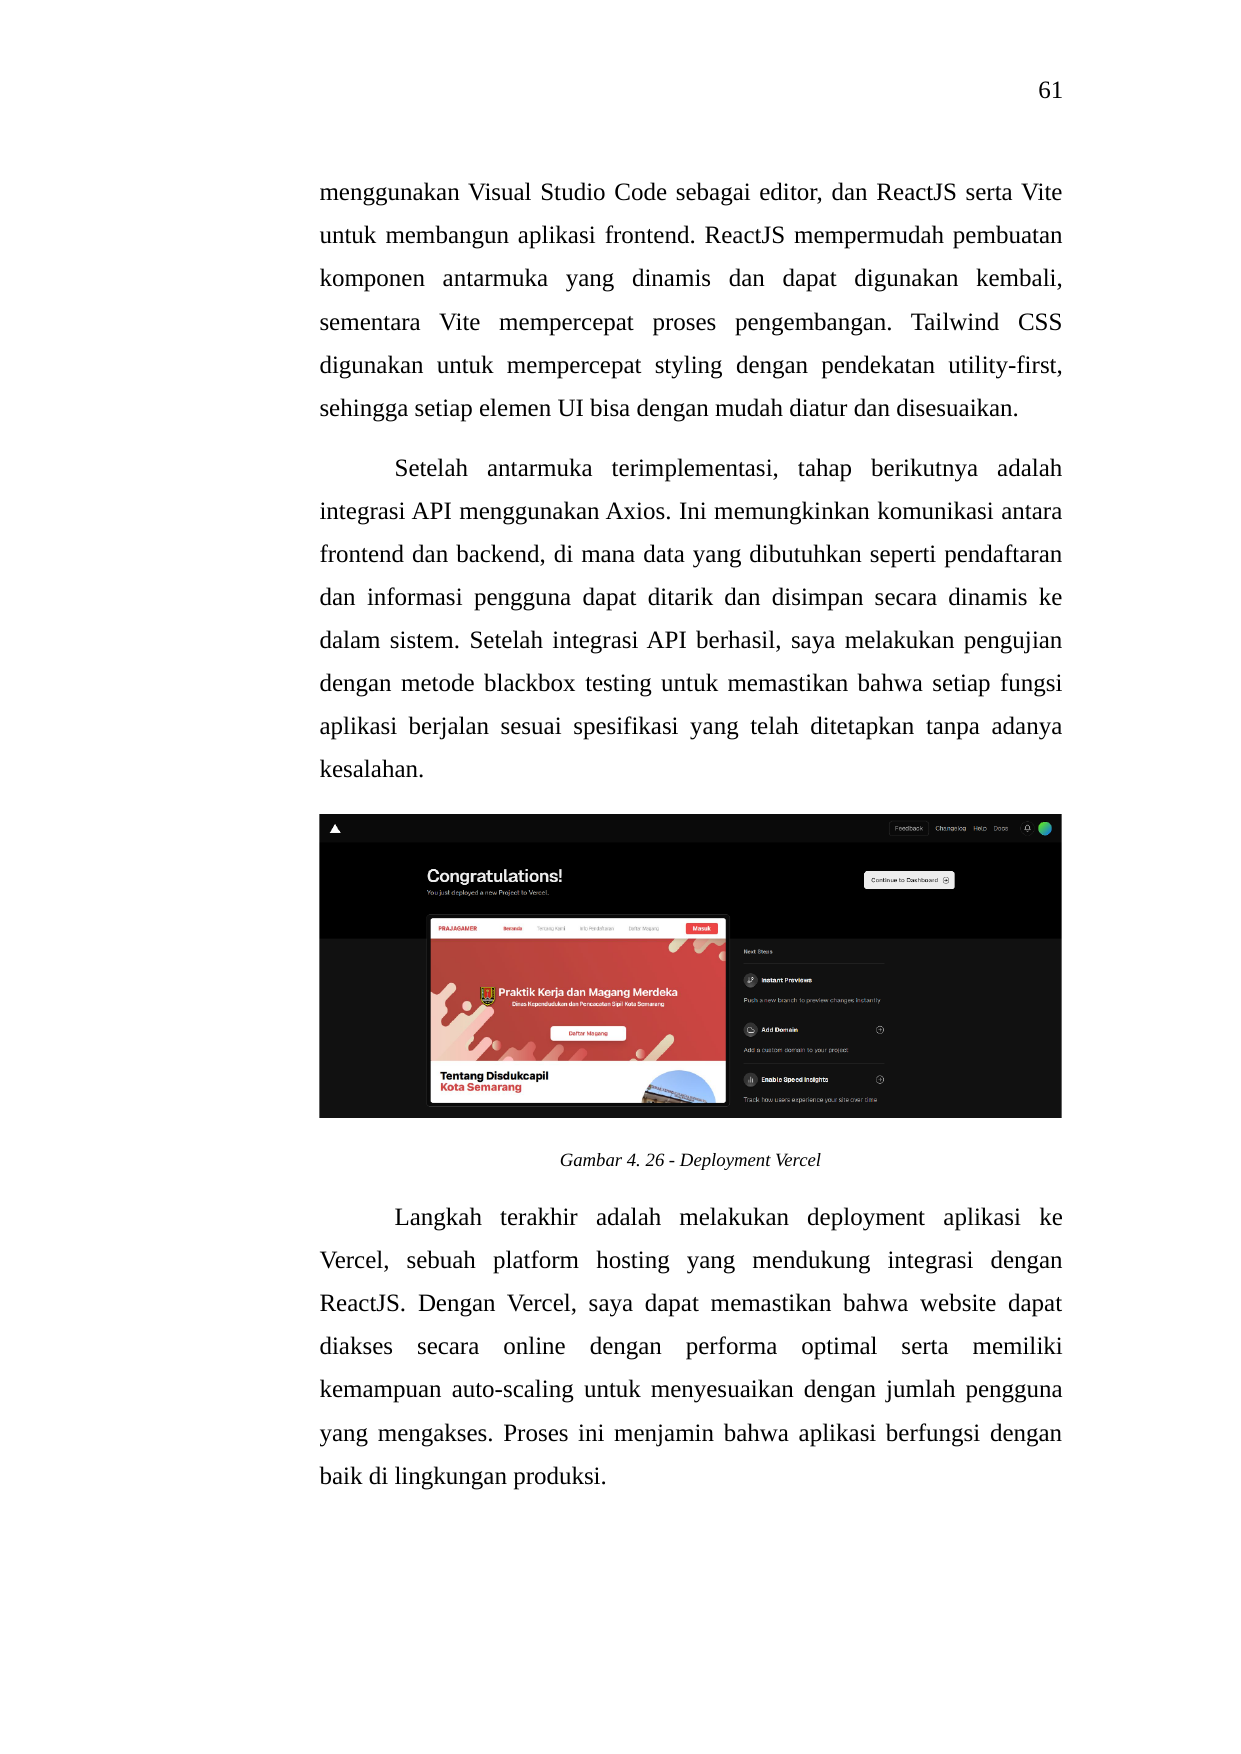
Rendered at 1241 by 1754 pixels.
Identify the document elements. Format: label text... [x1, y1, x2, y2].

text Langkah terakhir adalah melakukan deployment aplikasi ke Vercel, sebuah platform hosting yang mendukung integrasi dengan ReactJS. Dengan Vercel, saya dapat memastikan bahwa website dapat diakses secara online dengan performa optimal serta memiliki kemampuan auto-scaling untuk menyesuaikan dengan jumlah pengguna yang mengakses. Proses ini menjamin bahwa aplikasi berfungsi dengan baik di lingkungan produksi. [319, 1202, 1063, 1489]
text Setelah antarmuka terimplementasi, tahap berikutnya adalah integrasi API menggunakan Axios. Ini memungkinkan komunikasi antara frontend dan backend, di mana data yang dibutuhkan seperti pendaftaran dan informasi pengguna dapat ditarik dan disimpan secara dinamis ke dalam sistem. Setelah integrasi API berhasil, saya melakukan pengujian dengan metode blackbox testing untuk memastikan bahwa setiap fungsi aplikasi berjalan sesuai spesifikasi yang telah ditetapkan tanpa adanya kesalahan. [319, 453, 1063, 783]
text Gambar 4. 26 - Deployment Vercel [319, 1149, 1063, 1171]
picture [319, 814, 1062, 1118]
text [319, 177, 1063, 422]
